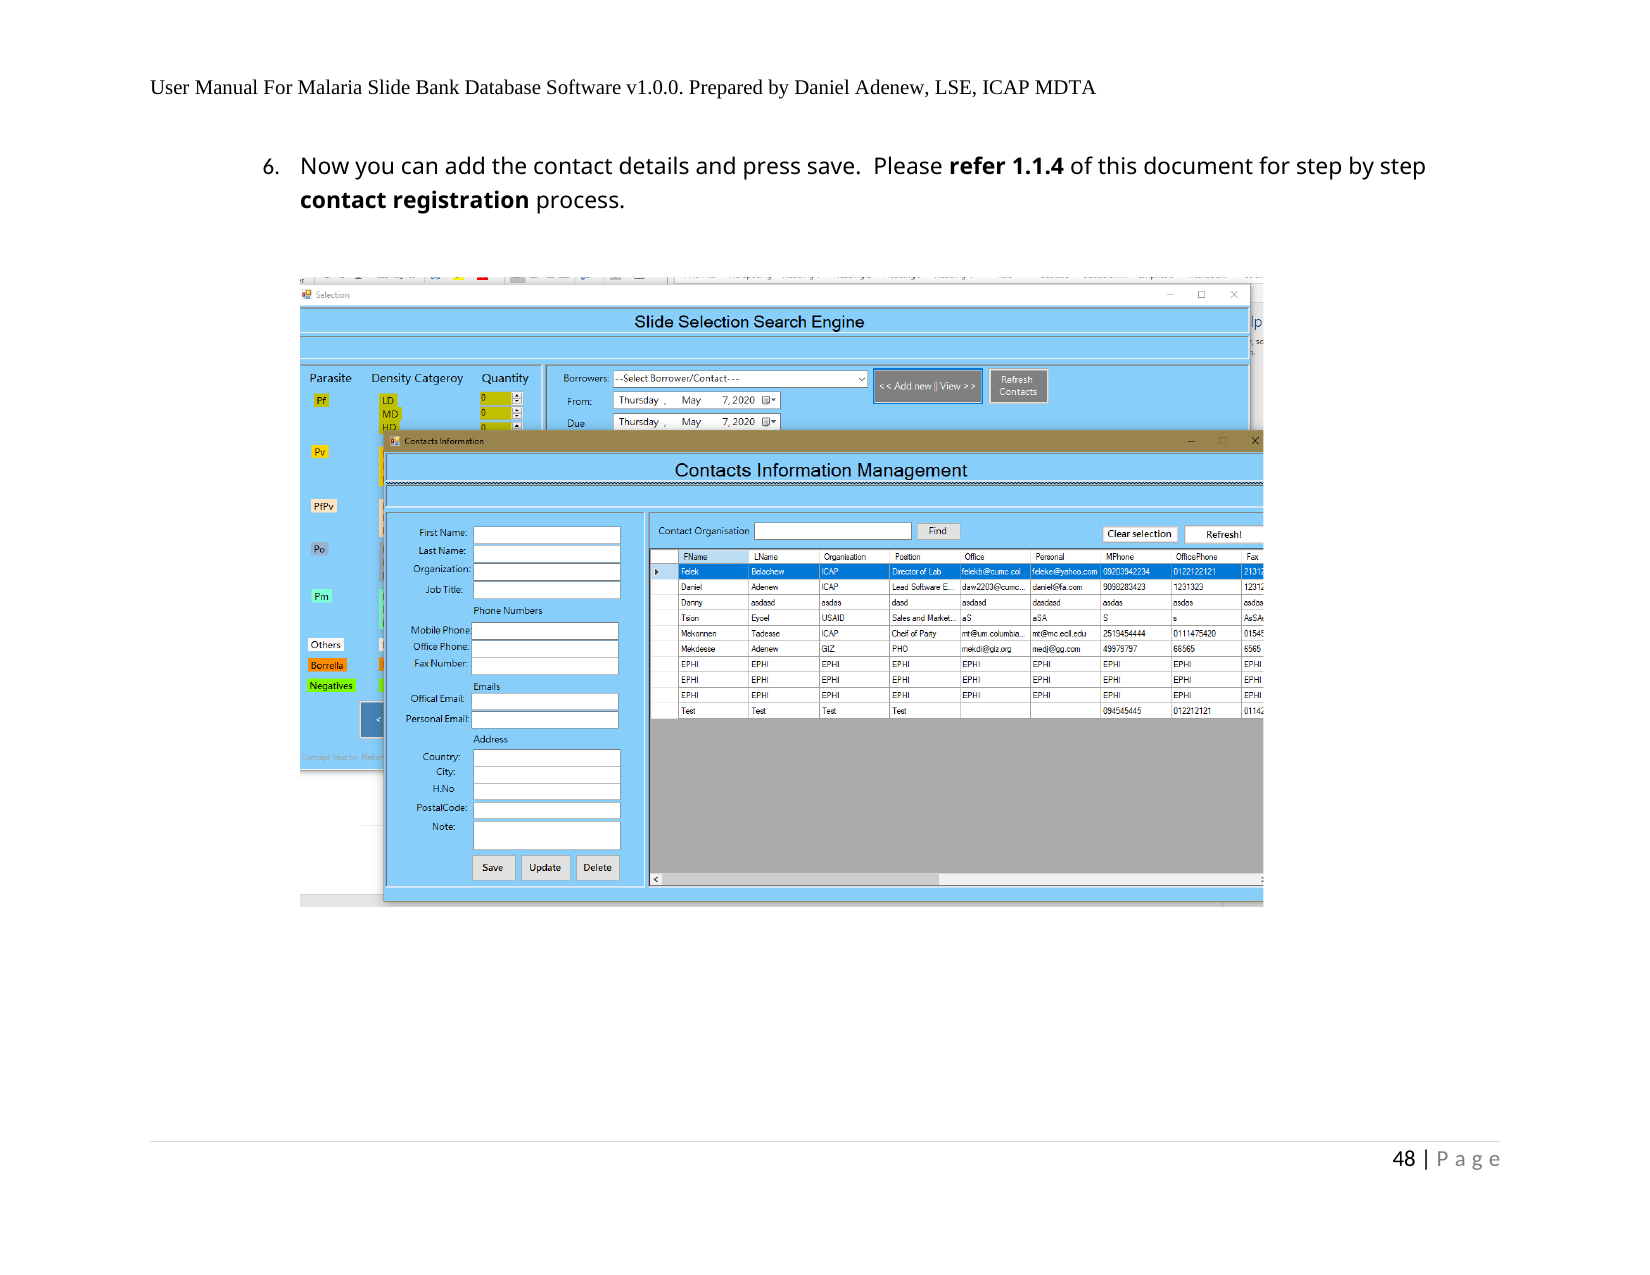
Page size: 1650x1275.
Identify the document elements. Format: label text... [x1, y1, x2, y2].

list Now you can add the contact details and press save. Please refer 1.1.4 of this document for step by step contact registration process. [262, 150, 1500, 215]
picture [300, 277, 1264, 907]
